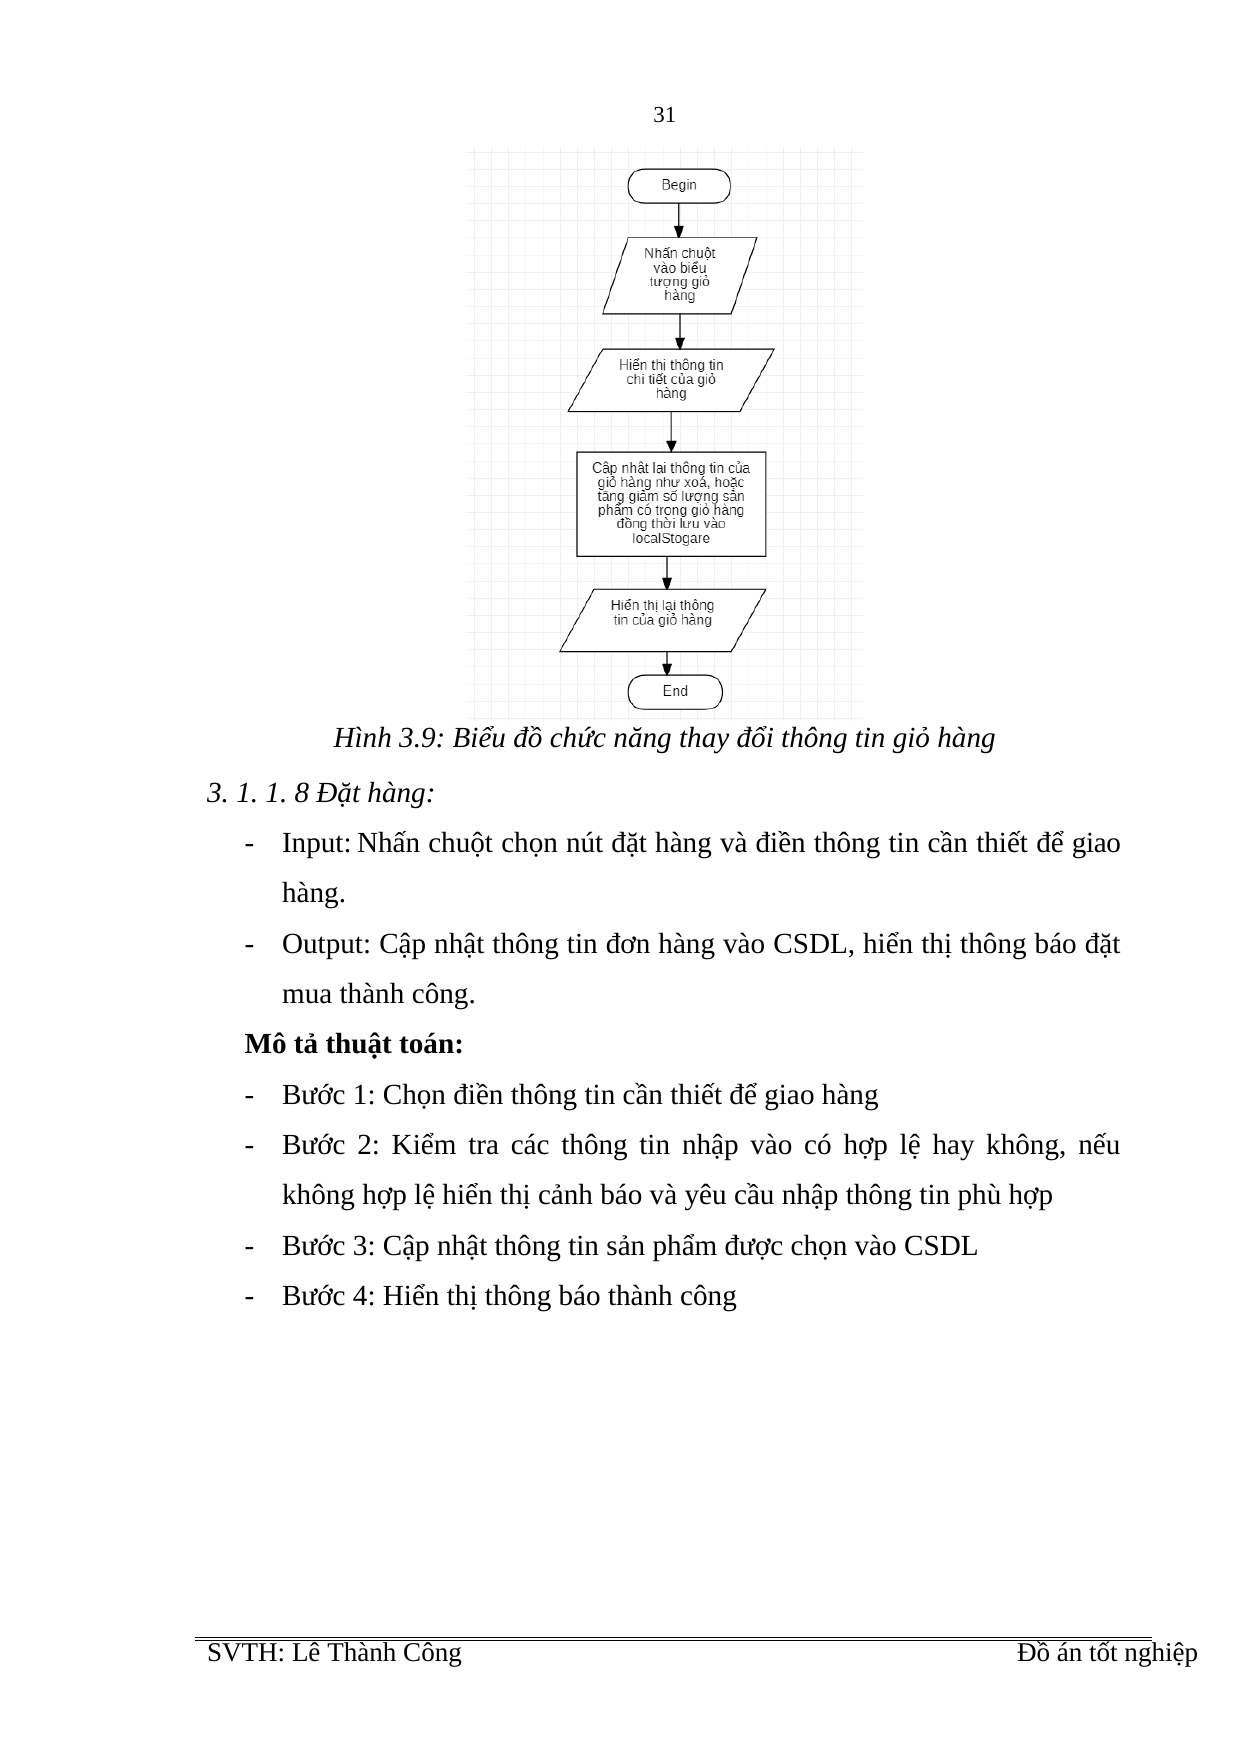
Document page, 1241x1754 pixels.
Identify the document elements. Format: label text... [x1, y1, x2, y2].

list Input: Nhấn chuột chọn nút đặt hàng và điền thông tin cần thiết để giao hàng. [244, 825, 1122, 909]
text Mô tả thuật toán: [207, 1026, 1122, 1060]
list Bước 1: Chọn điền thông tin cần thiết để giao hàng [244, 1077, 1122, 1110]
picture [466, 147, 863, 721]
list Bước 3: Cập nhật thông tin sản phẩm được chọn vào CSDL [244, 1228, 1122, 1261]
subtitle Đặt hàng: [207, 775, 1122, 808]
list Bước 2: Kiểm tra các thông tin nhập vào có hợp lệ hay không, nếu không hợp lệ hiển thị cảnh báo và yêu cầu nhập thông tin phù hợp [244, 1127, 1122, 1211]
list Output: Cập nhật thông tin đơn hàng vào CSDL, hiển thị thông báo đặt mua thành công. [244, 926, 1122, 1010]
list Bước 4: Hiển thị thông báo thành công [244, 1278, 1122, 1312]
